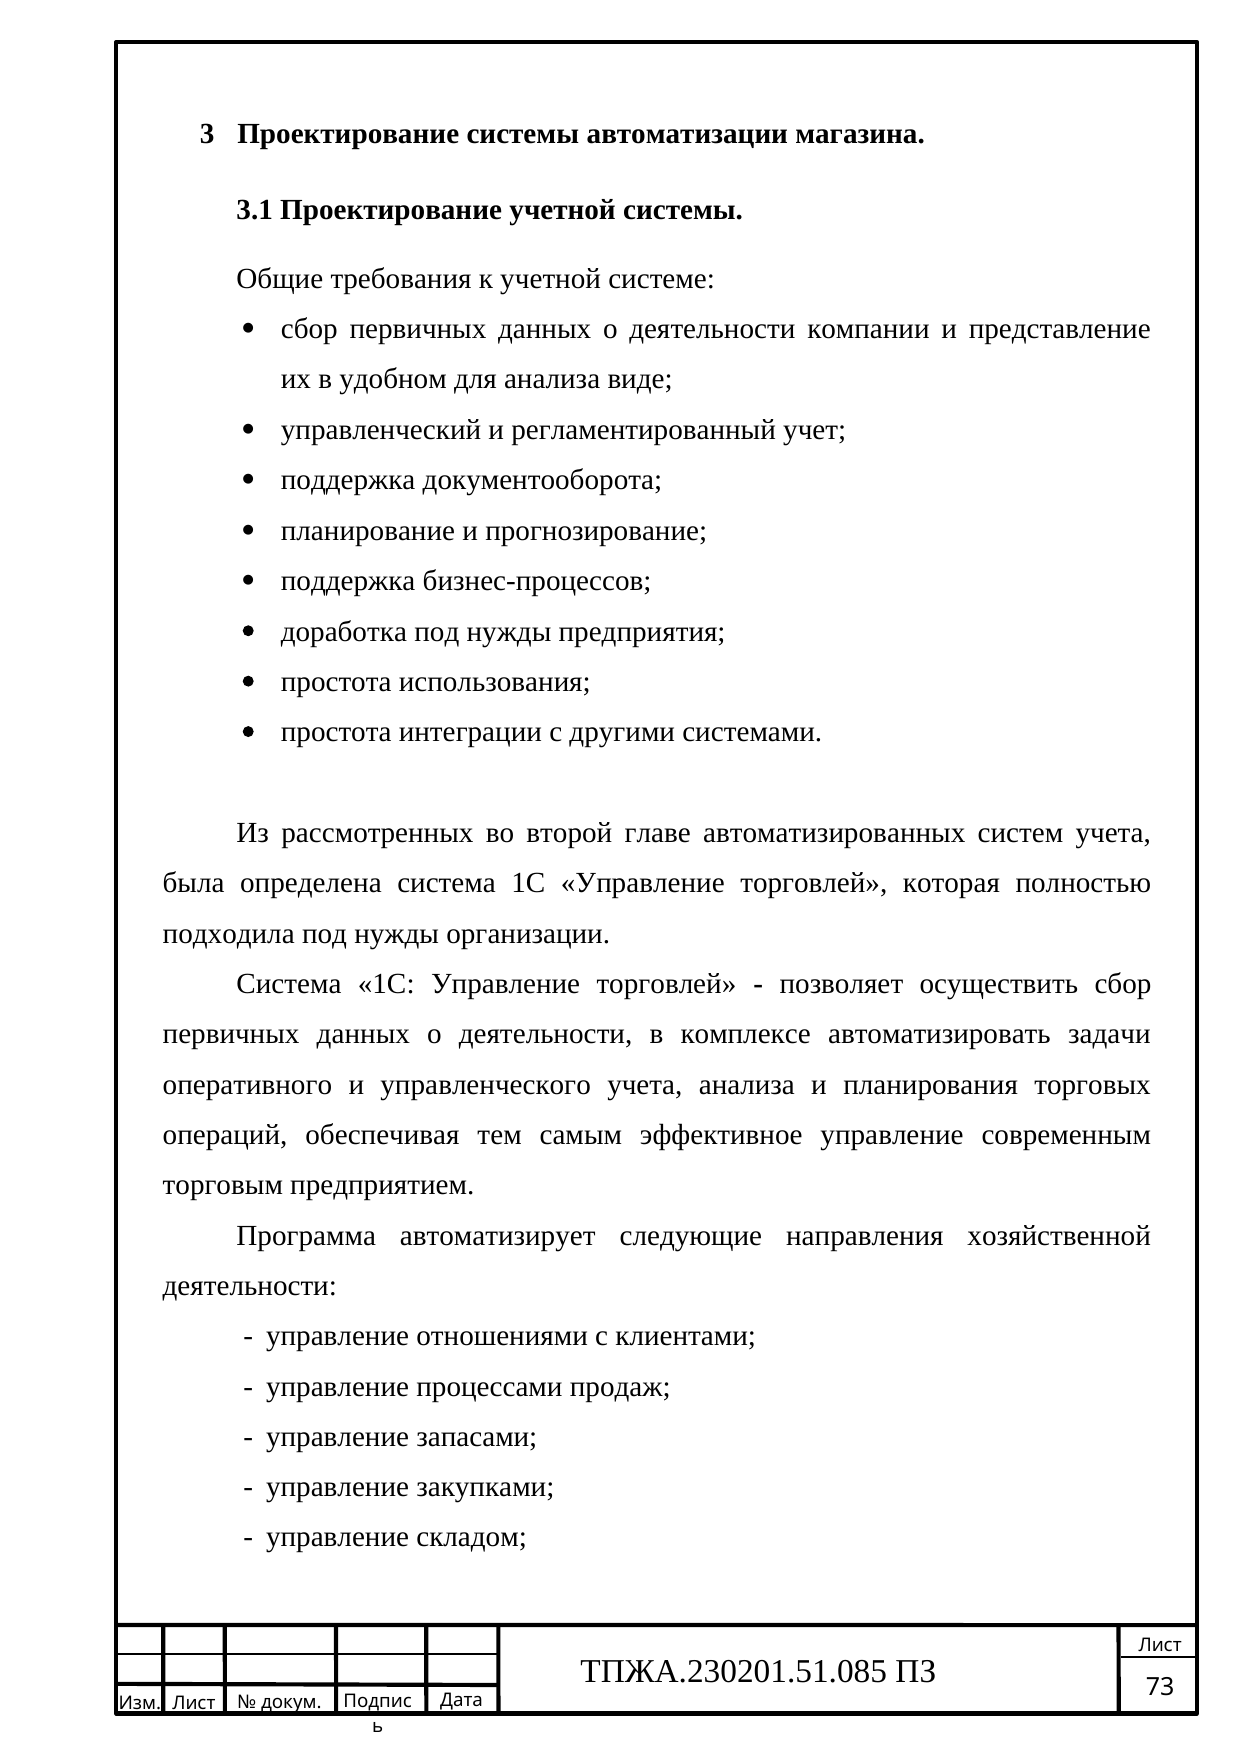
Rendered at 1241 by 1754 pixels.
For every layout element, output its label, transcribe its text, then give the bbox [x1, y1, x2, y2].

list доработка под нужды предприятия; [243, 614, 1152, 647]
text Общие требования к учетной системе: [162, 261, 1152, 294]
list управление запасами; [243, 1419, 1152, 1452]
list планирование и прогнозирование; [243, 513, 1152, 546]
list управление процессами продаж; [243, 1369, 1152, 1402]
list управленческий и регламентированный учет; [243, 412, 1152, 446]
list простота использования; [243, 664, 1152, 698]
list сбор первичных данных о деятельности компании и представление их в удобном для анализа виде; [243, 311, 1152, 395]
text Система «1C: Управление торговлей» - позволяет осуществить сбор первичных данных о деятельности, в комплексе автоматизировать задачи оперативного и управленческого учета, анализа и планирования торговых операций, обеспечивая тем самым эффективное управление современным торговым предприятием. [162, 966, 1152, 1201]
list поддержка бизнес-процессов; [243, 563, 1152, 597]
subtitle Проектирование системы автоматизации магазина. [199, 117, 1152, 150]
list поддержка документооборота; [243, 462, 1152, 496]
list простота интеграции с другими системами. [243, 714, 1152, 748]
subtitle 3.1 Проектирование учетной системы. [236, 192, 1152, 225]
text Программа автоматизирует следующие направления хозяйственной деятельности: [162, 1218, 1152, 1302]
text Из рассмотренных во второй главе автоматизированных систем учета, была определена система 1С «Управление торговлей», которая полностью подходила под нужды организации. [162, 815, 1152, 949]
list управление закупками; [243, 1469, 1152, 1503]
list управление отношениями с клиентами; [243, 1318, 1152, 1352]
list управление складом; [243, 1519, 1152, 1553]
